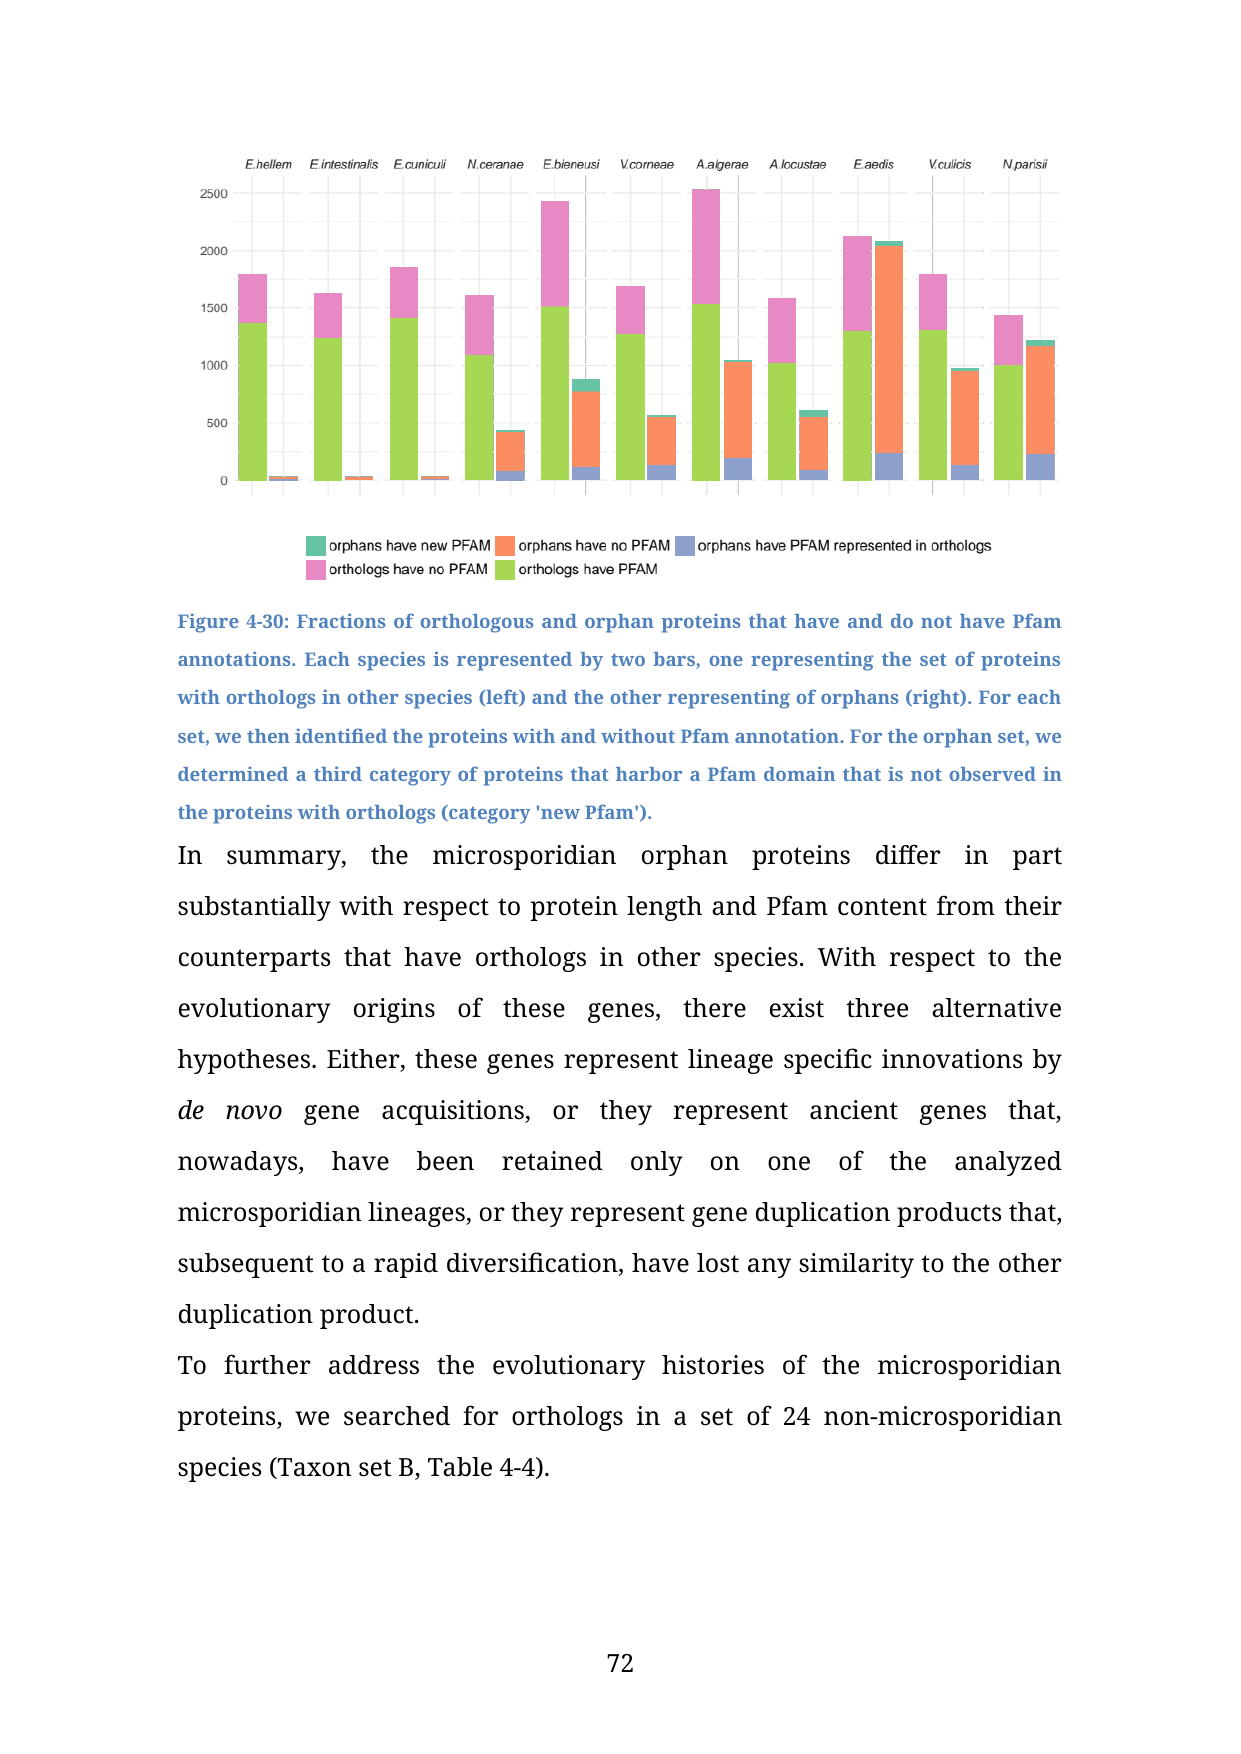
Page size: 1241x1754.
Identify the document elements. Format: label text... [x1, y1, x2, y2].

text In summary, the microsporidian orphan proteins differ in part substantially with respect to protein length and Pfam content from their counterparts that have orthologs in other species. With respect to the evolutionary origins of these genes, there exist three alternative hypotheses. Either, these genes represent lineage specific innovations by de novo gene acquisitions, or they represent ancient genes that, nowadays, have been retained only on one of the analyzed microsporidian lineages, or they represent gene duplication products that, subsequent to a rapid diversification, have lost any similarity to the other duplication product. [177, 838, 1063, 1331]
